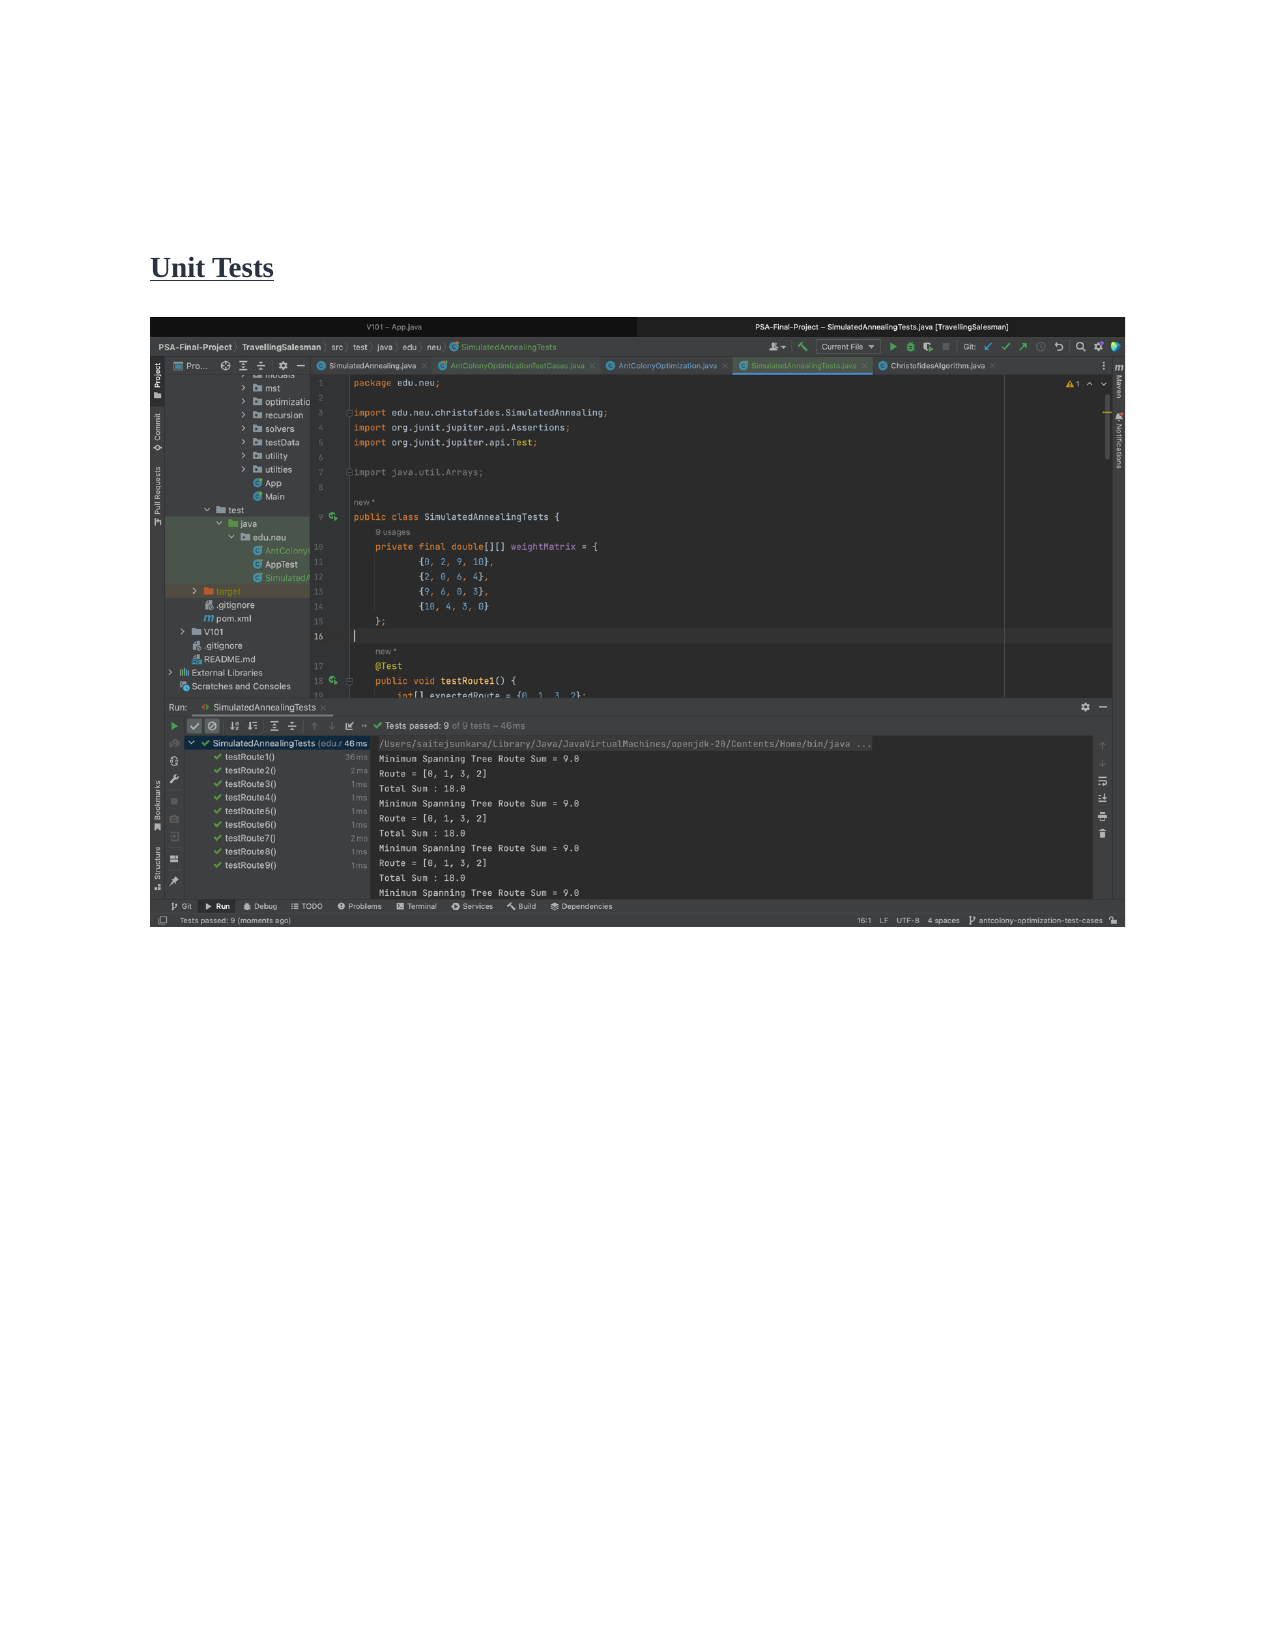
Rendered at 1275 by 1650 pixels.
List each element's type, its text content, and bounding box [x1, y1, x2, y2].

text Unit Tests [150, 251, 1125, 284]
picture [150, 317, 1125, 927]
